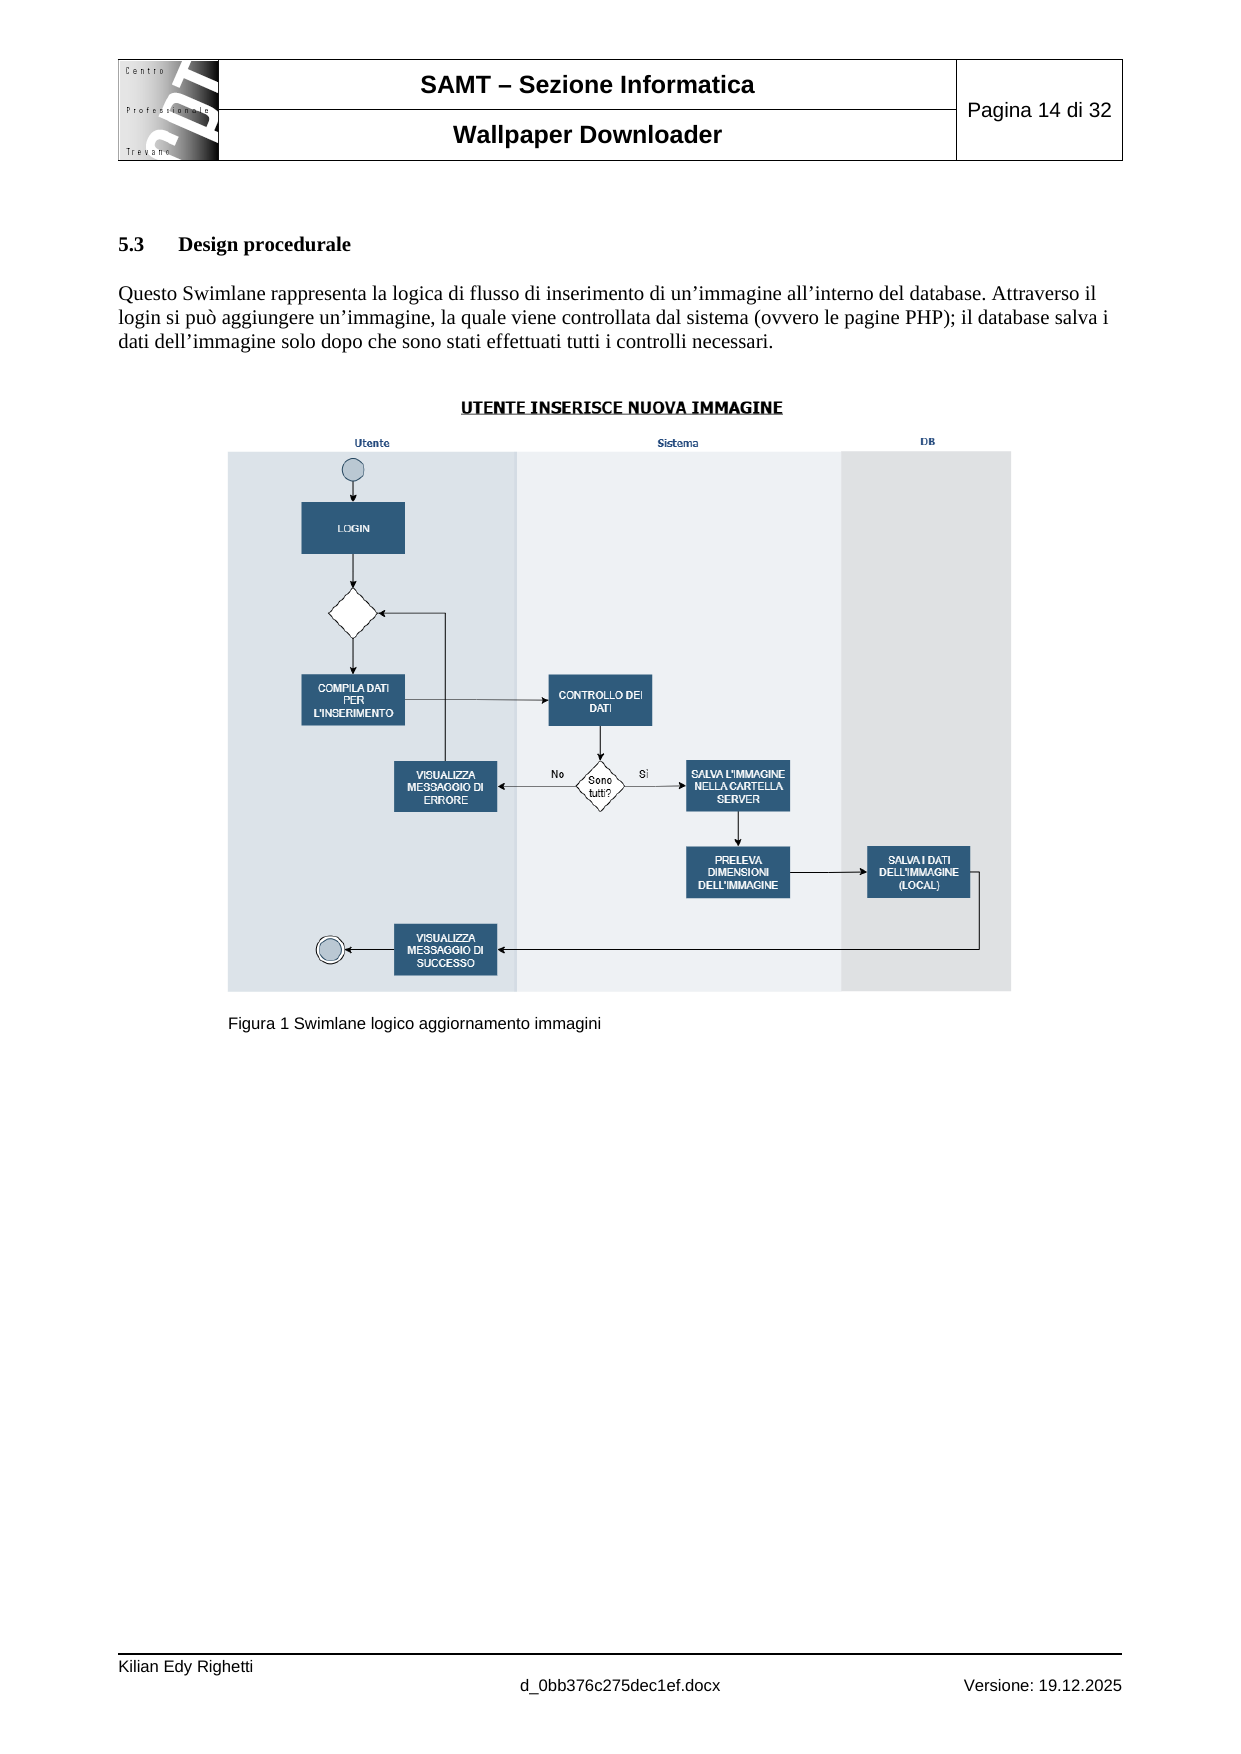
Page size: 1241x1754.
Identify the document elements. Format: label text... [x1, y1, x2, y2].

subtitle Design procedurale [118, 232, 1122, 256]
picture [118, 60, 219, 160]
text Questo Swimlane rappresenta la logica di flusso di inserimento di un’immagine all’interno del database. Attraverso il login si può aggiungere un’immagine, la quale viene controllata dal sistema (ovvero le pagine PHP); il database salva i dati dell’immagine solo dopo che sono stati effettuati tutti i controlli necessari. [118, 281, 1122, 353]
picture [227, 389, 1012, 992]
